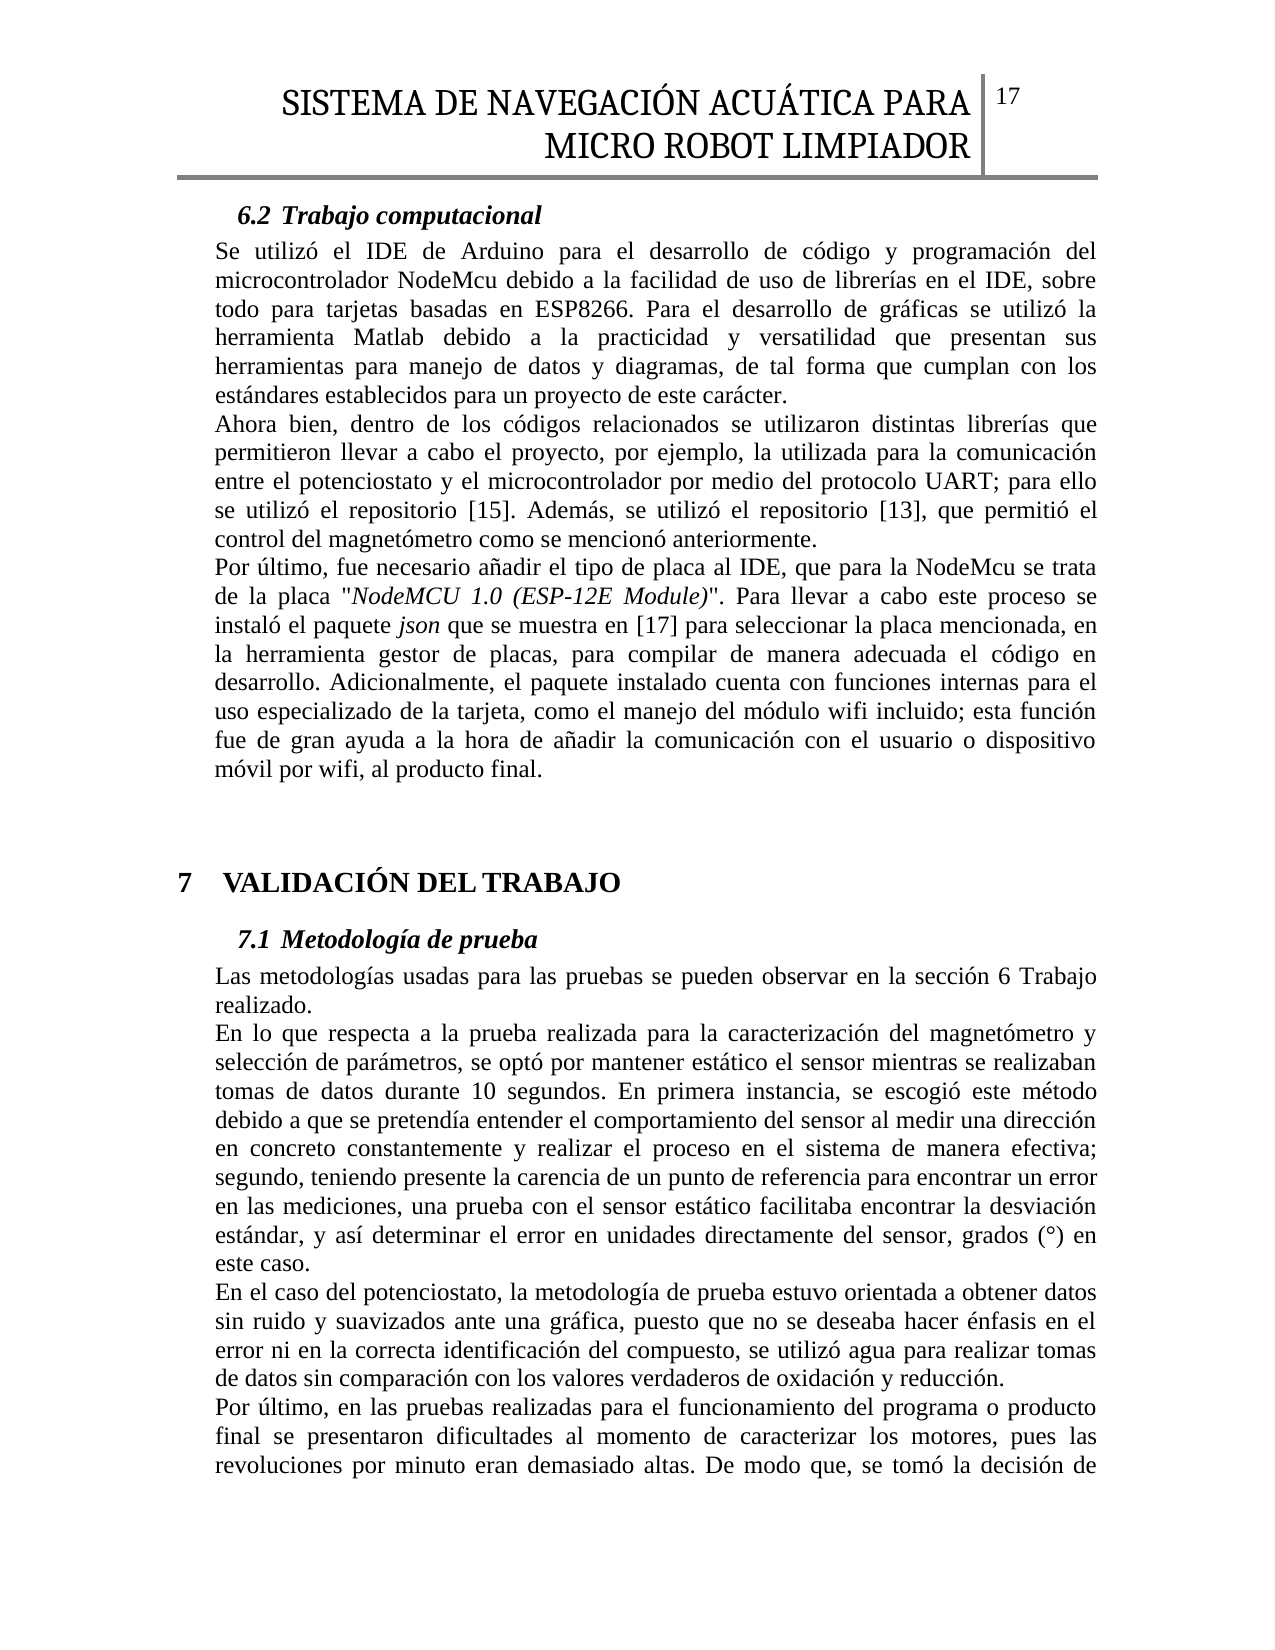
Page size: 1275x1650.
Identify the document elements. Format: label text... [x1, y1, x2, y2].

text Por último, fue necesario añadir el tipo de placa al IDE, que para la NodeMcu se trata de la placa "NodeMCU 1.0 (ESP-12E Module)". Para llevar a cabo este proceso se instaló el paquete json que se muestra en para seleccionar la placa mencionada, en la herramienta gestor de placas, para compilar de manera adecuada el código en desarrollo. Adicionalmente, el paquete instalado cuenta con funciones internas para el uso especializado de la tarjeta, como el manejo del módulo wifi incluido; esta función fue de gran ayuda a la hora de añadir la comunicación con el usuario o dispositivo móvil por wifi, al producto final. [214, 552, 1098, 782]
subtitle Metodología de prueba [237, 923, 1098, 955]
text Ahora bien, dentro de los códigos relacionados se utilizaron distintas librerías que permitieron llevar a cabo el proyecto, por ejemplo, la utilizada para la comunicación entre el potenciostato y el microcontrolador por medio del protocolo UART; para ello se utilizó el repositorio . Además, se utilizó el repositorio , que permitió el control del magnetómetro como se mencionó anteriormente. [214, 409, 1098, 552]
subtitle VALIDACIÓN DEL TRABAJO [177, 865, 1098, 898]
text En lo que respecta a la prueba realizada para la caracterización del magnetómetro y selección de parámetros, se optó por mantener estático el sensor mientras se realizaban tomas de datos durante 10 segundos. En primera instancia, se escogió este método debido a que se pretendía entender el comportamiento del sensor al medir una dirección en concreto constantemente y realizar el proceso en el sistema de manera efectiva; segundo, teniendo presente la carencia de un punto de referencia para encontrar un error en las mediciones, una prueba con el sensor estático facilitaba encontrar la desviación estándar, y así determinar el error en unidades directamente del sensor, grados (°) en este caso. [215, 1018, 1098, 1277]
text Las metodologías usadas para las pruebas se pueden observar en la sección 6 Trabajo realizado. [215, 961, 1098, 1018]
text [215, 1392, 1098, 1478]
subtitle Trabajo computacional [237, 199, 1098, 230]
text En el caso del potenciostato, la metodología de prueba estuvo orientada a obtener datos sin ruido y suavizados ante una gráfica, puesto que no se deseaba hacer énfasis en el error ni en la correcta identificación del compuesto, se utilizó agua para realizar tomas de datos sin comparación con los valores verdaderos de oxidación y reducción. [215, 1277, 1098, 1392]
text Se utilizó el IDE de Arduino para el desarrollo de código y programación del microcontrolador NodeMcu debido a la facilidad de uso de librerías en el IDE, sobre todo para tarjetas basadas en ESP8266. Para el desarrollo de gráficas se utilizó la herramienta Matlab debido a la practicidad y versatilidad que presentan sus herramientas para manejo de datos y diagramas, de tal forma que cumplan con los estándares establecidos para un proyecto de este carácter. [215, 236, 1098, 409]
